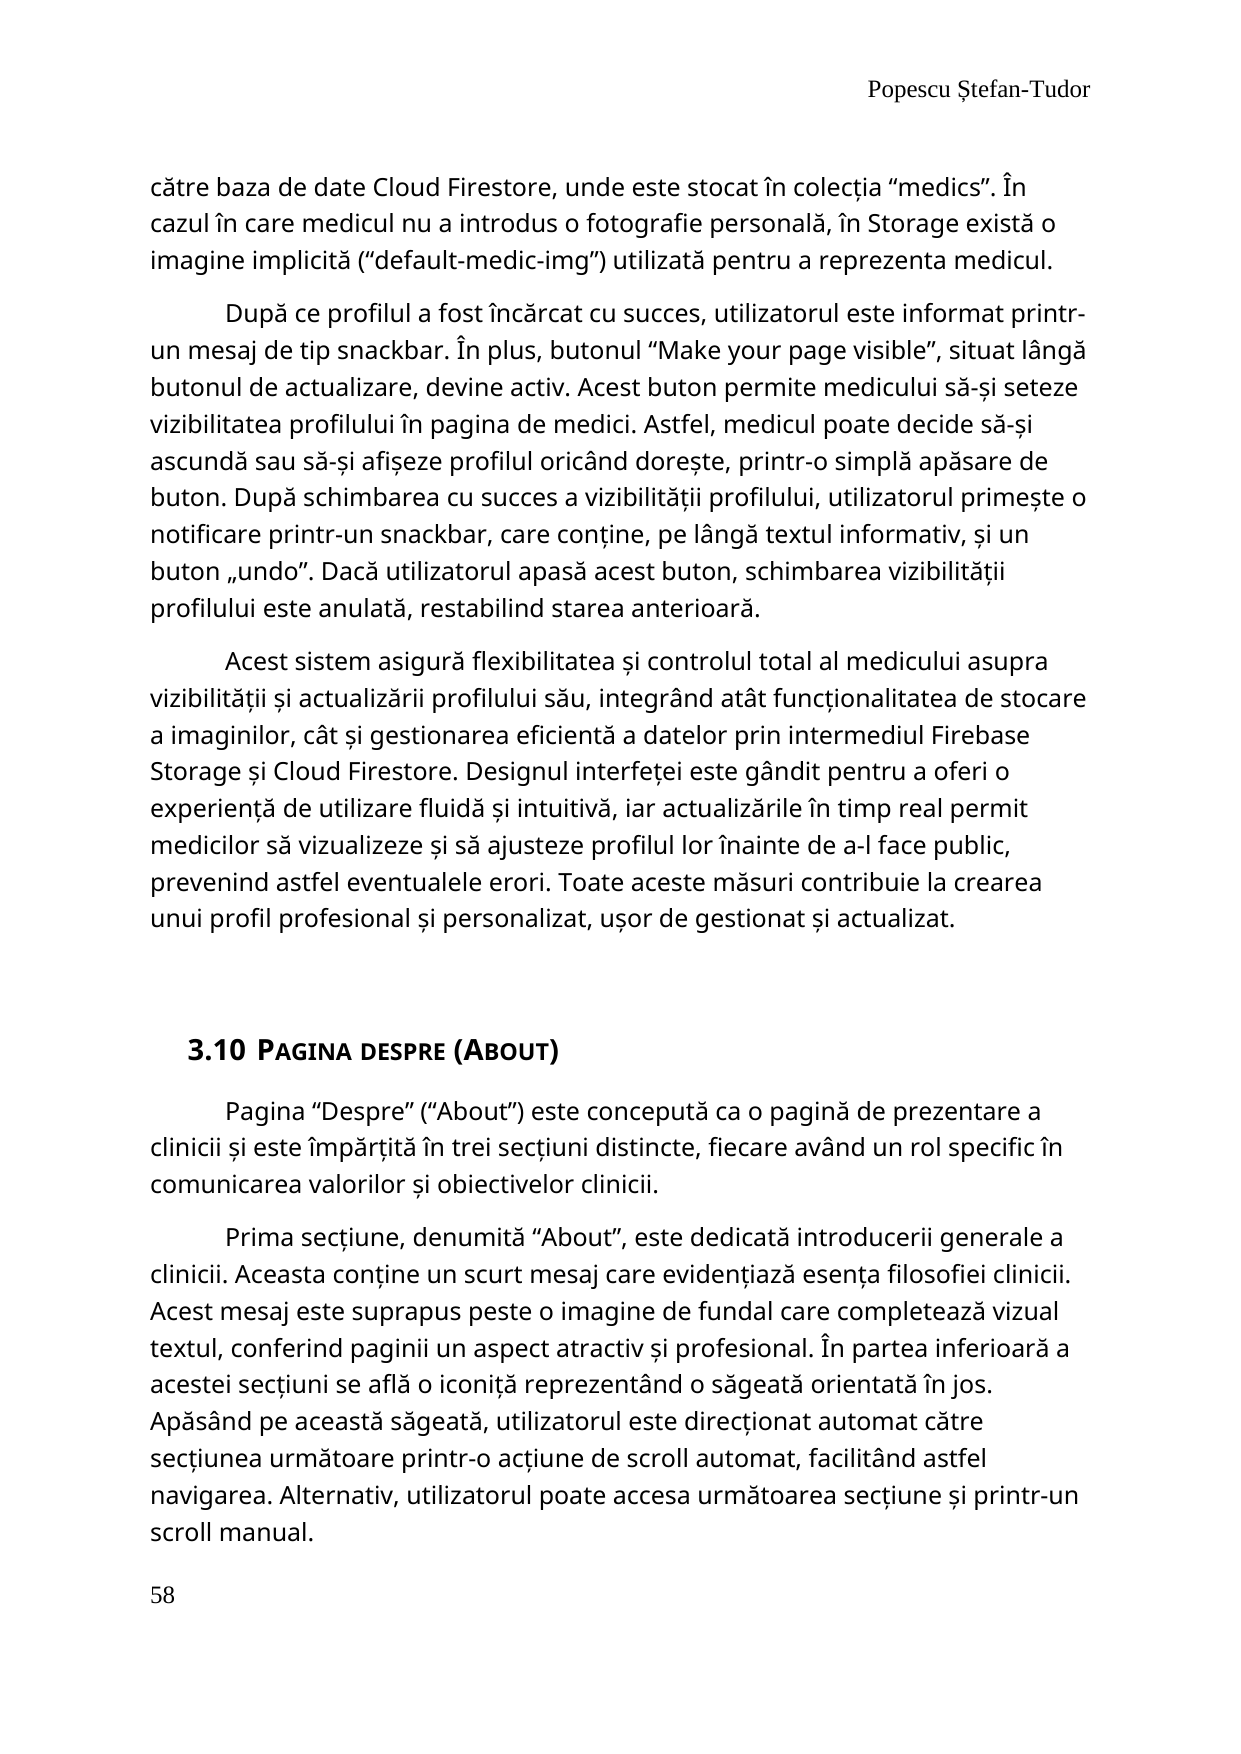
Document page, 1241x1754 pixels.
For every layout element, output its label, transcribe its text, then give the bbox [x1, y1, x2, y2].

text Pagina “Despre” (“About”) este concepută ca o pagină de prezentare a clinicii și este împărțită în trei secțiuni distincte, fiecare având un rol specific în comunicarea valorilor și obiectivelor clinicii. [150, 1093, 1090, 1201]
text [150, 169, 1090, 277]
text După ce profilul a fost încărcat cu succes, utilizatorul este informat printr-un mesaj de tip snackbar. În plus, butonul “Make your page visible”, situat lângă butonul de actualizare, devine activ. Acest buton permite medicului să-și seteze vizibilitatea profilului în pagina de medici. Astfel, medicul poate decide să-și ascundă sau să-și afișeze profilul oricând dorește, printr-o simplă apăsare de buton. După schimbarea cu succes a vizibilității profilului, utilizatorul primește o notificare printr-un snackbar, care conține, pe lângă textul informativ, și un buton „undo”. Dacă utilizatorul apasă acest buton, schimbarea vizibilității profilului este anulată, restabilind starea anterioară. [150, 296, 1090, 624]
text Prima secțiune, denumită “About”, este dedicată introducerii generale a clinicii. Aceasta conține un scurt mesaj care evidențiază esența filosofiei clinicii. Acest mesaj este suprapus peste o imagine de fundal care completează vizual textul, conferind paginii un aspect atractiv și profesional. În partea inferioară a acestei secțiuni se află o iconiță reprezentând o săgeată orientată în jos. Apăsând pe această săgeată, utilizatorul este direcționat automat către secțiunea următoare printr-o acțiune de scroll automat, facilitând astfel navigarea. Alternativ, utilizatorul poate accesa următoarea secțiune și printr-un scroll manual. [150, 1220, 1090, 1548]
subtitle Pagina despre (About) [187, 1029, 1090, 1068]
text Acest sistem asigură flexibilitatea și controlul total al medicului asupra vizibilității și actualizării profilului său, integrând atât funcționalitatea de stocare a imaginilor, cât și gestionarea eficientă a datelor prin intermediul Firebase Storage și Cloud Firestore. Designul interfeței este gândit pentru a oferi o experiență de utilizare fluidă și intuitivă, iar actualizările în timp real permit medicilor să vizualizeze și să ajusteze profilul lor înainte de a-l face public, prevenind astfel eventualele erori. Toate aceste măsuri contribuie la crearea unui profil profesional și personalizat, ușor de gestionat și actualizat. [150, 644, 1090, 935]
